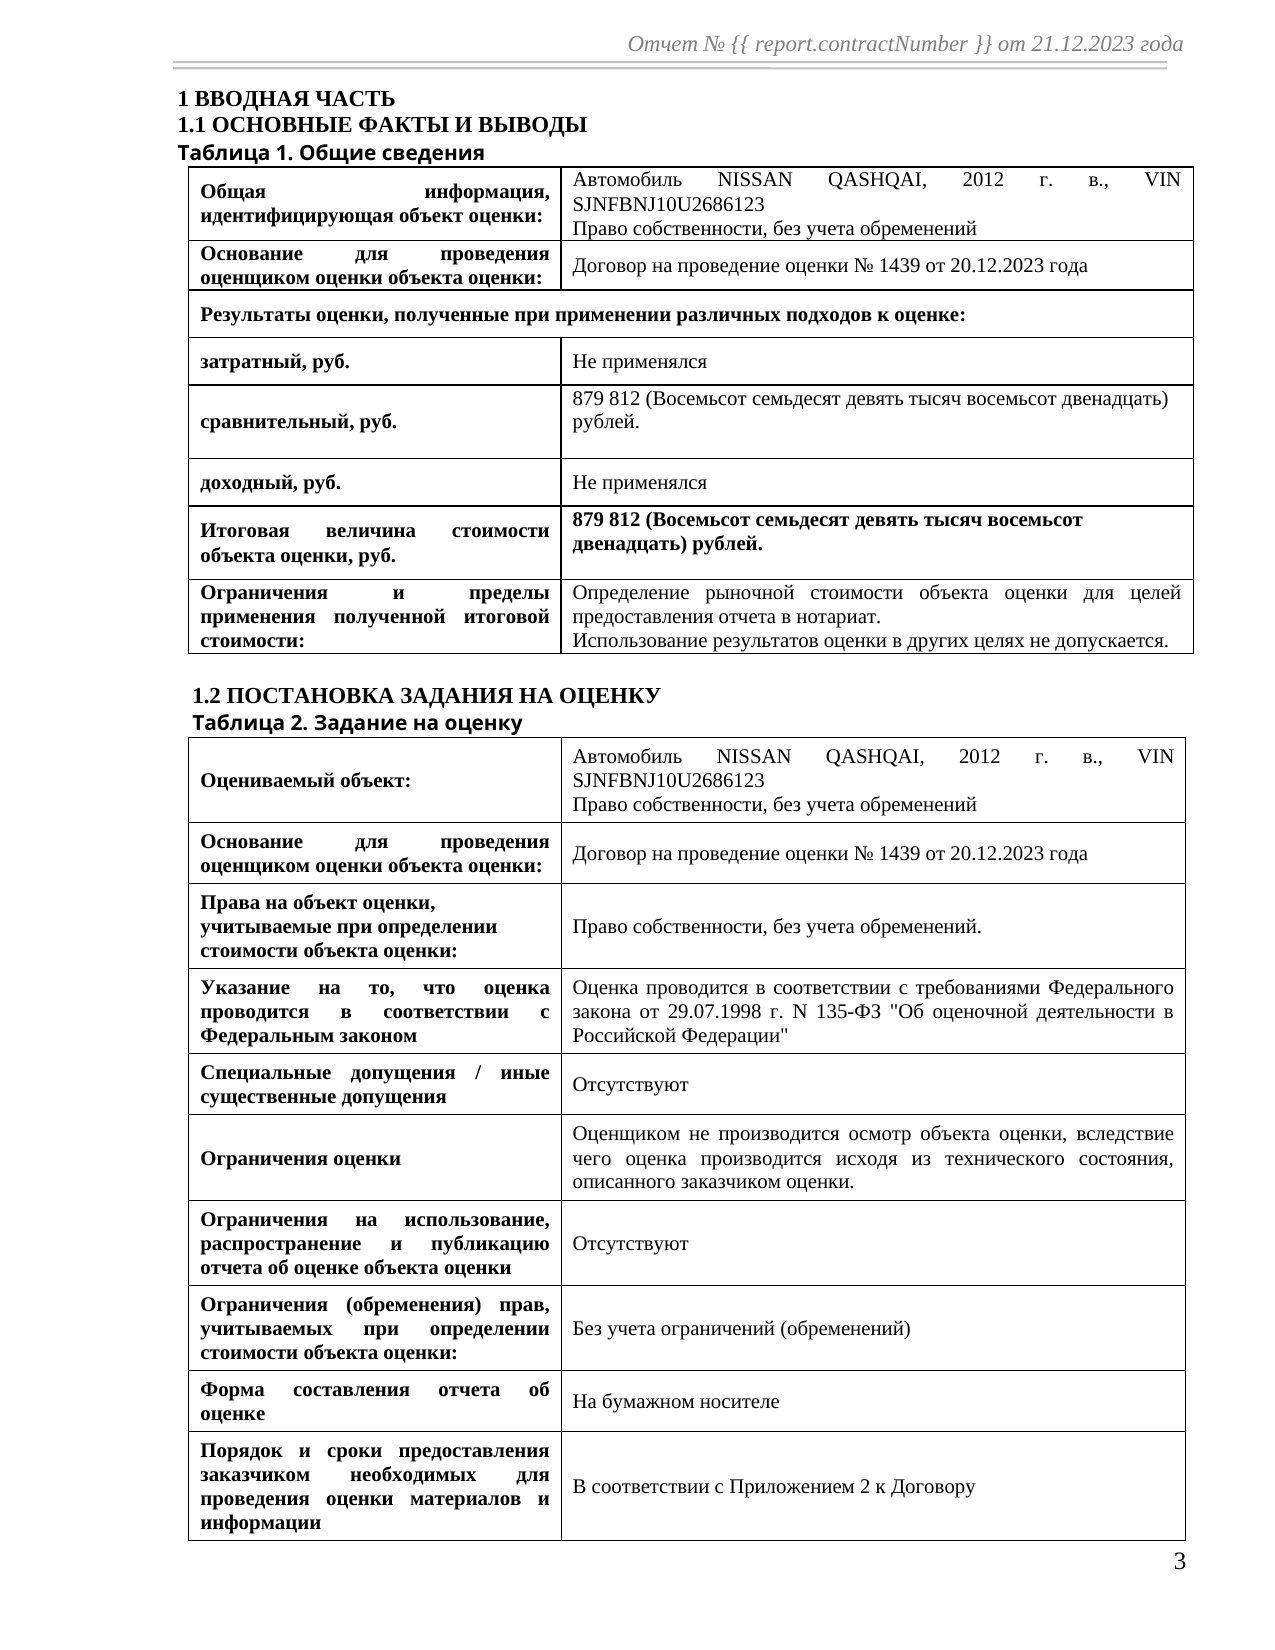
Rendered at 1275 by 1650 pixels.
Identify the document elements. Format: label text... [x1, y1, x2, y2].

table_cell Оценщиком не производится осмотр объекта оценки, вследствие чего оценка производится исходя из технического состояния, описанного заказчиком оценки. [562, 1115, 1185, 1199]
table_cell Ограничения (обременения) прав, учитываемых при определении стоимости объекта оценки: [189, 1286, 561, 1370]
table_cell затратный, руб. [189, 338, 560, 384]
table_cell 879 812 (Восемьсот семьдесят девять тысяч восемьсот двенадцать) рублей. [562, 386, 1193, 458]
table_cell Договор на проведение оценки № 1439 от 20.12.2023 года [562, 241, 1193, 289]
table_cell Отсутствуют [562, 1054, 1185, 1114]
table_cell Результаты оценки, полученные при применении различных подходов к оценке: [189, 291, 1193, 337]
table_cell Право собственности, без учета обременений. [562, 884, 1185, 968]
table_cell 879 812 (Восемьсот семьдесят девять тысяч восемьсот двенадцать) рублей. [562, 507, 1193, 579]
table_cell На бумажном носителе [562, 1371, 1185, 1431]
table_header Автомобиль NISSAN QASHQAI, 2012 г. в., VIN SJNFBNJ10U2686123 Право собственности, без учета обременений [562, 738, 1185, 822]
table_cell Порядок и сроки предоставления заказчиком необходимых для проведения оценки материалов и информации [189, 1432, 561, 1540]
subtitle 1.2 ПОСТАНОВКА ЗАДАНИЯ НА ОЦЕНКУ [192, 682, 1186, 708]
table_cell Специальные допущения / иные существенные допущения [189, 1054, 561, 1114]
table_cell Не применялся [562, 338, 1193, 384]
text Таблица 1. Общие сведения [177, 138, 1186, 166]
table_cell сравнительный, руб. [189, 386, 560, 458]
subtitle 1 ВВОДНАЯ ЧАСТЬ [177, 85, 1186, 112]
table_cell В соответствии с Приложением 2 к Договору [562, 1432, 1185, 1540]
table_cell Без учета ограничений (обременений) [562, 1286, 1185, 1370]
table_cell Права на объект оценки, учитываемые при определении стоимости объекта оценки: [189, 884, 561, 968]
table_cell Договор на проведение оценки № 1439 от 20.12.2023 года [562, 823, 1185, 883]
table_cell Указание на то, что оценка проводится в соответствии с Федеральным законом [189, 969, 561, 1053]
table_cell Отсутствуют [562, 1201, 1185, 1284]
table_cell Основание для проведения оценщиком оценки объекта оценки: [189, 241, 560, 289]
table_cell Оценка проводится в соответствии с требованиями Федерального закона от 29.07.1998 г. N 135-ФЗ "Об оценочной деятельности в Российской Федерации" [562, 969, 1185, 1053]
table_cell Итоговая величина стоимости объекта оценки, руб. [189, 507, 560, 579]
table_header Общая информация, идентифицирующая объект оценки: [189, 168, 560, 239]
table_cell Ограничения на использование, распространение и публикацию отчета об оценке объекта оценки [189, 1201, 561, 1284]
table_cell Основание для проведения оценщиком оценки объекта оценки: [189, 823, 561, 883]
table_header Оцениваемый объект: [189, 738, 561, 822]
table_header Автомобиль NISSAN QASHQAI, 2012 г. в., VIN SJNFBNJ10U2686123 Право собственности, без учета обременений [562, 168, 1193, 239]
table_cell Ограничения и пределы применения полученной итоговой стоимости: [189, 580, 560, 652]
table_cell Ограничения оценки [189, 1115, 561, 1199]
table_cell Форма составления отчета об оценке [189, 1371, 561, 1431]
text Таблица 2. Задание на оценку [192, 708, 1186, 737]
table_cell доходный, руб. [189, 459, 560, 505]
subtitle 1.1 ОСНОВНЫЕ ФАКТЫ И ВЫВОДЫ [177, 112, 1186, 138]
table_cell Определение рыночной стоимости объекта оценки для целей предоставления отчета в нотариат. Использование результатов оценки в других целях не допускается. [562, 580, 1193, 652]
table_cell Не применялся [562, 459, 1193, 505]
